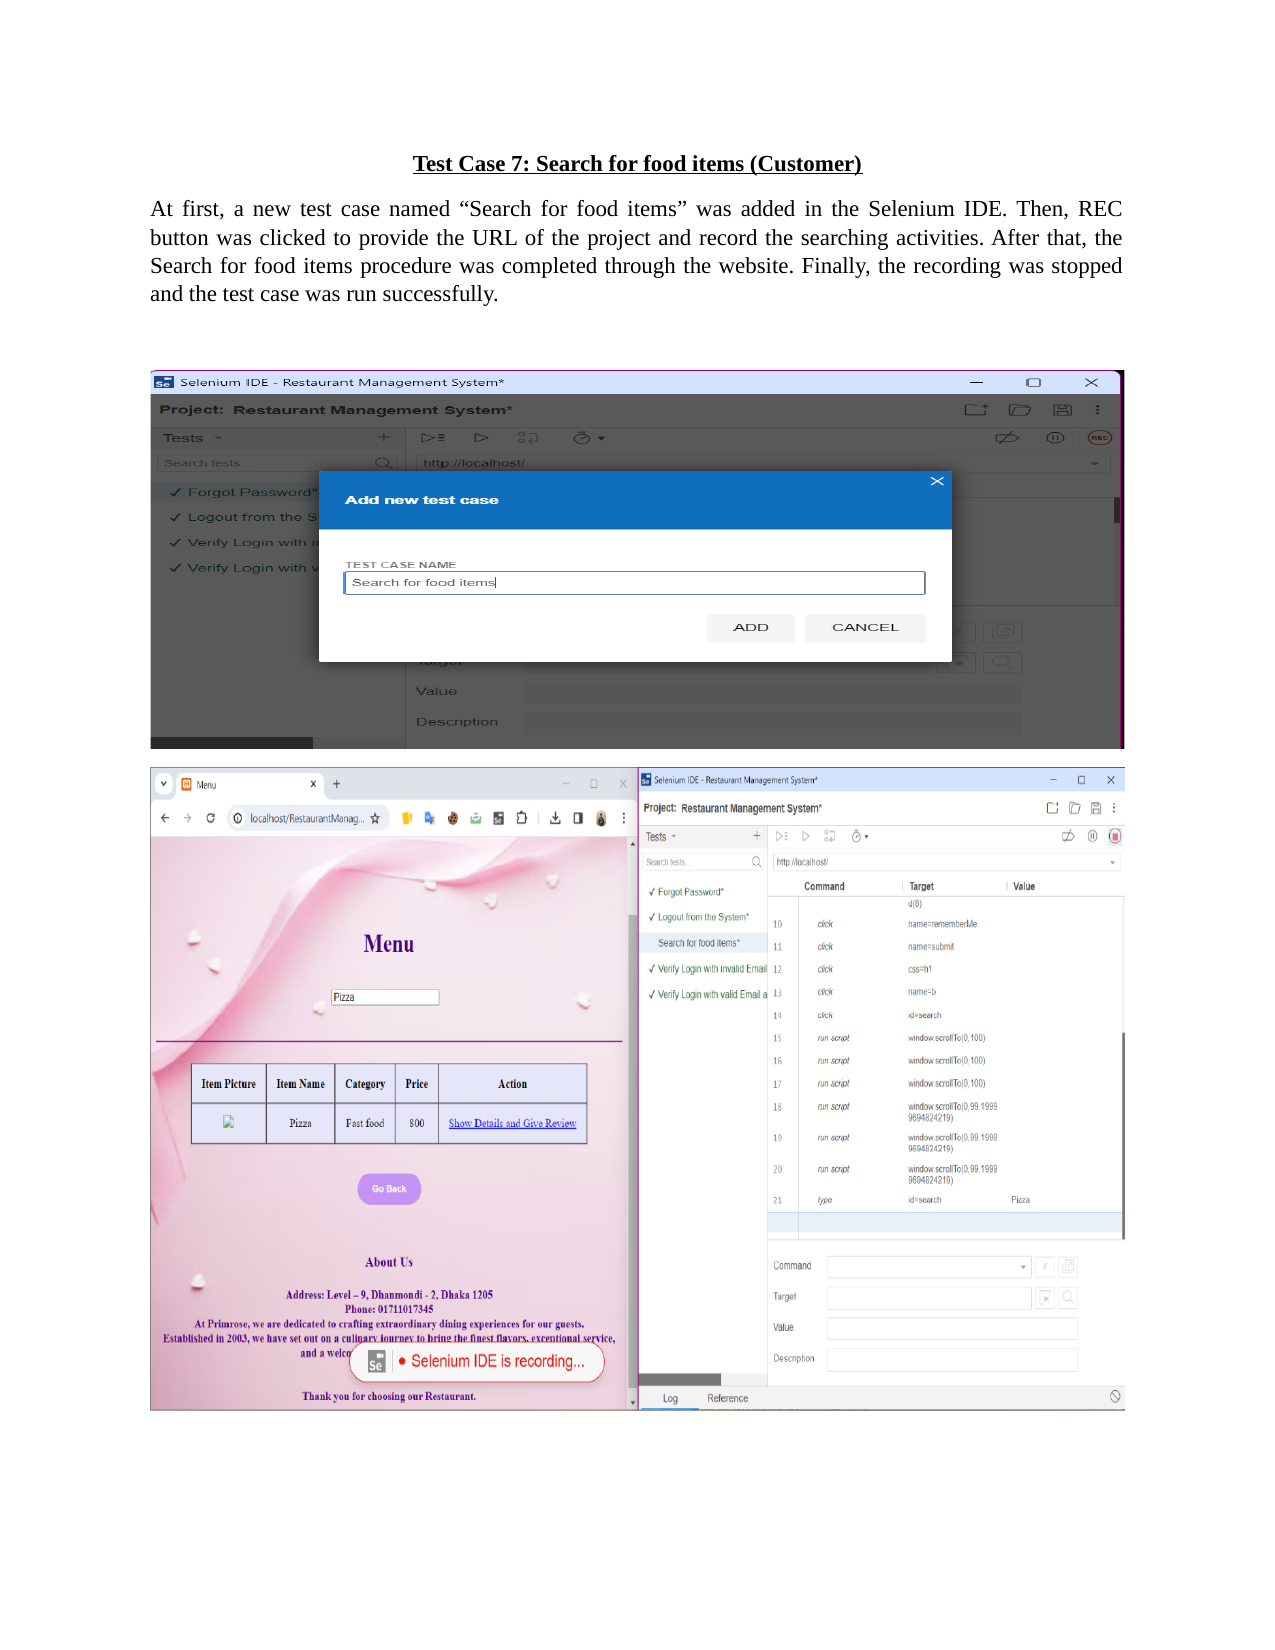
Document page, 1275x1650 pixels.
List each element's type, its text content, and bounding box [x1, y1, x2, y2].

picture [150, 370, 1125, 749]
text Test Case 7: Search for food items (Customer) [150, 150, 1125, 176]
text At first, a new test case named “Search for food items” was added in the Selenium IDE. Then, REC button was clicked to provide the URL of the project and record the searching activities. After that, the Search for food items procedure was completed through the website. Finally, the recording was stopped and the test case was run successfully. [150, 195, 1125, 307]
picture [150, 767, 1125, 1411]
